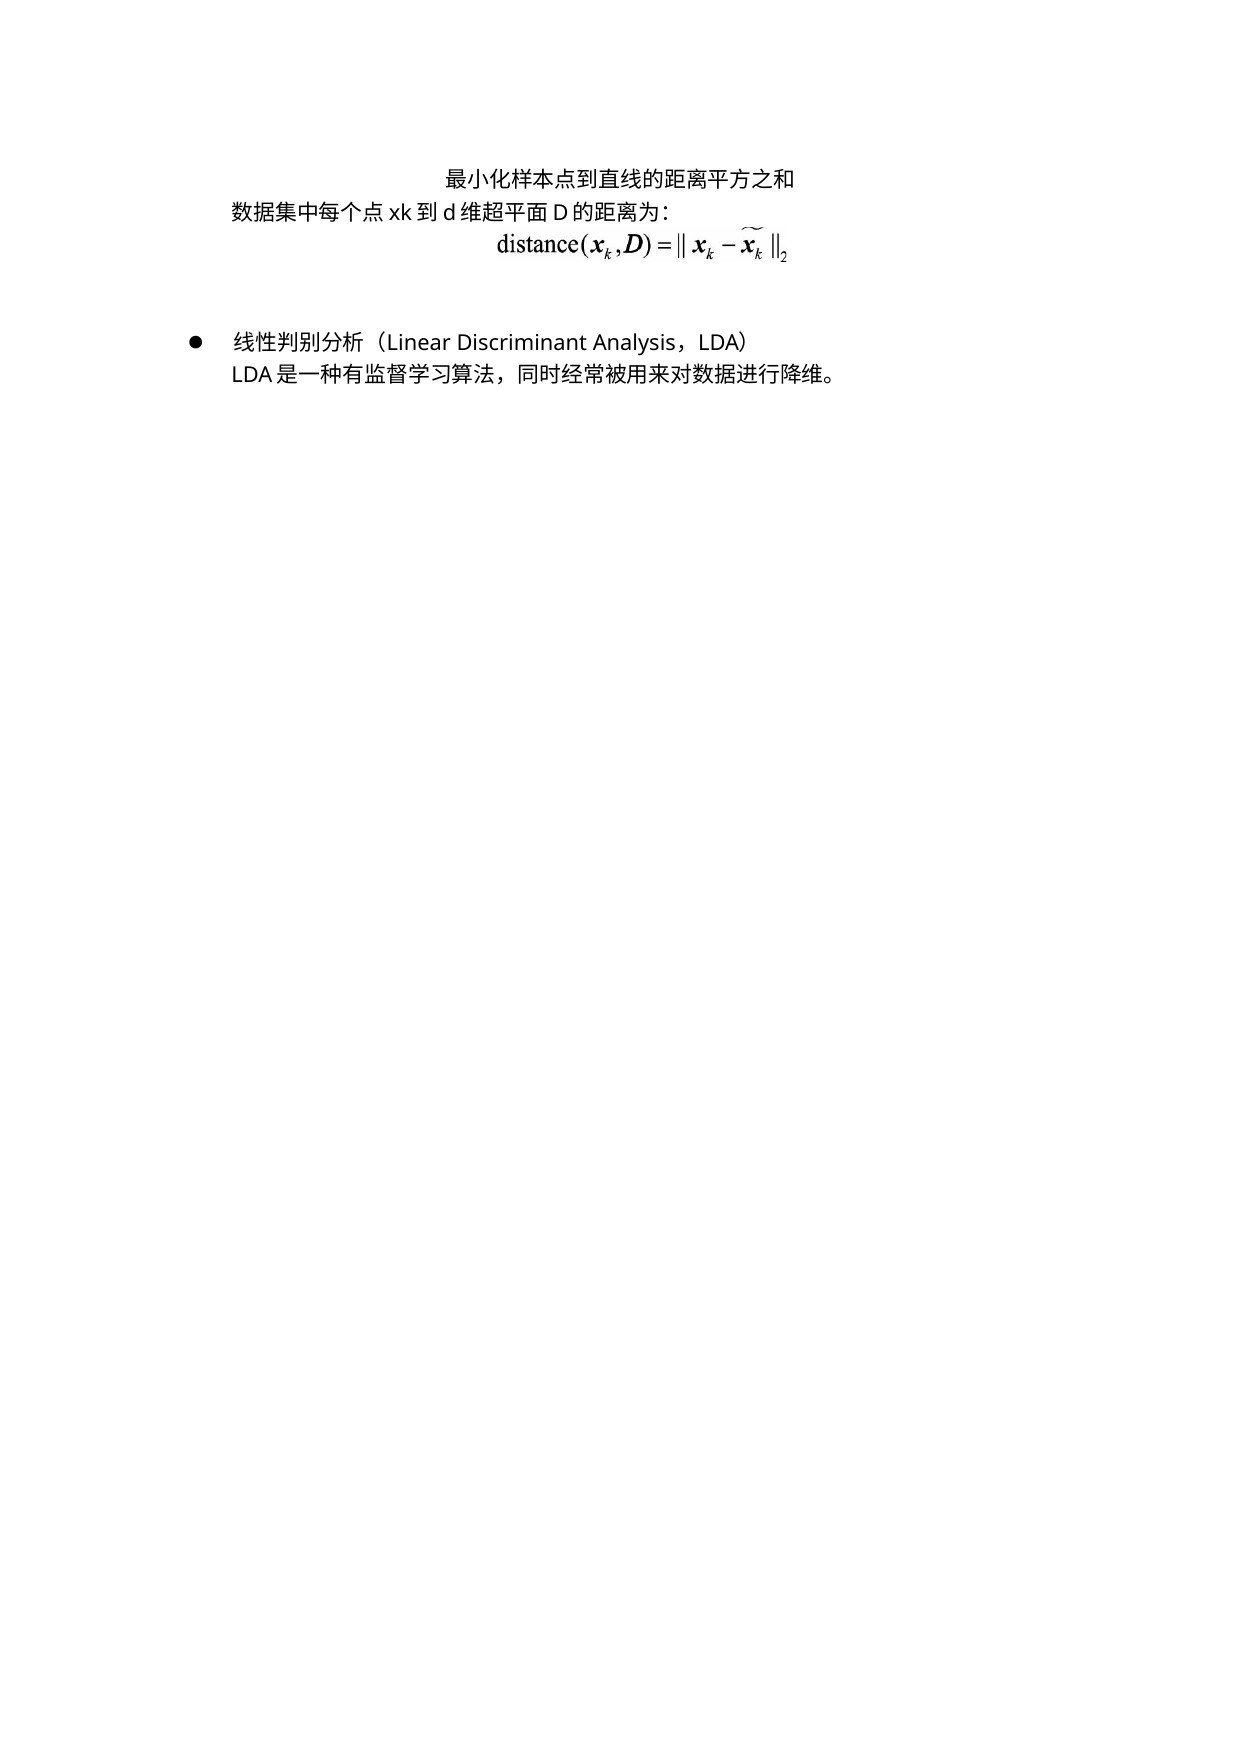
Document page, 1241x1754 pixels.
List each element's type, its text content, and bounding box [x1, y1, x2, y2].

list 线性判别分析（Linear Discriminant Analysis，LDA） [187, 324, 1053, 357]
text LDA是一种有监督学习算法，同时经常被用来对数据进行降维。 [187, 357, 1053, 389]
text 数据集中每个点xk到d维超平面D的距离为： [187, 194, 1053, 227]
picture [497, 227, 787, 262]
text 最小化样本点到直线的距离平方之和 [187, 162, 1053, 194]
